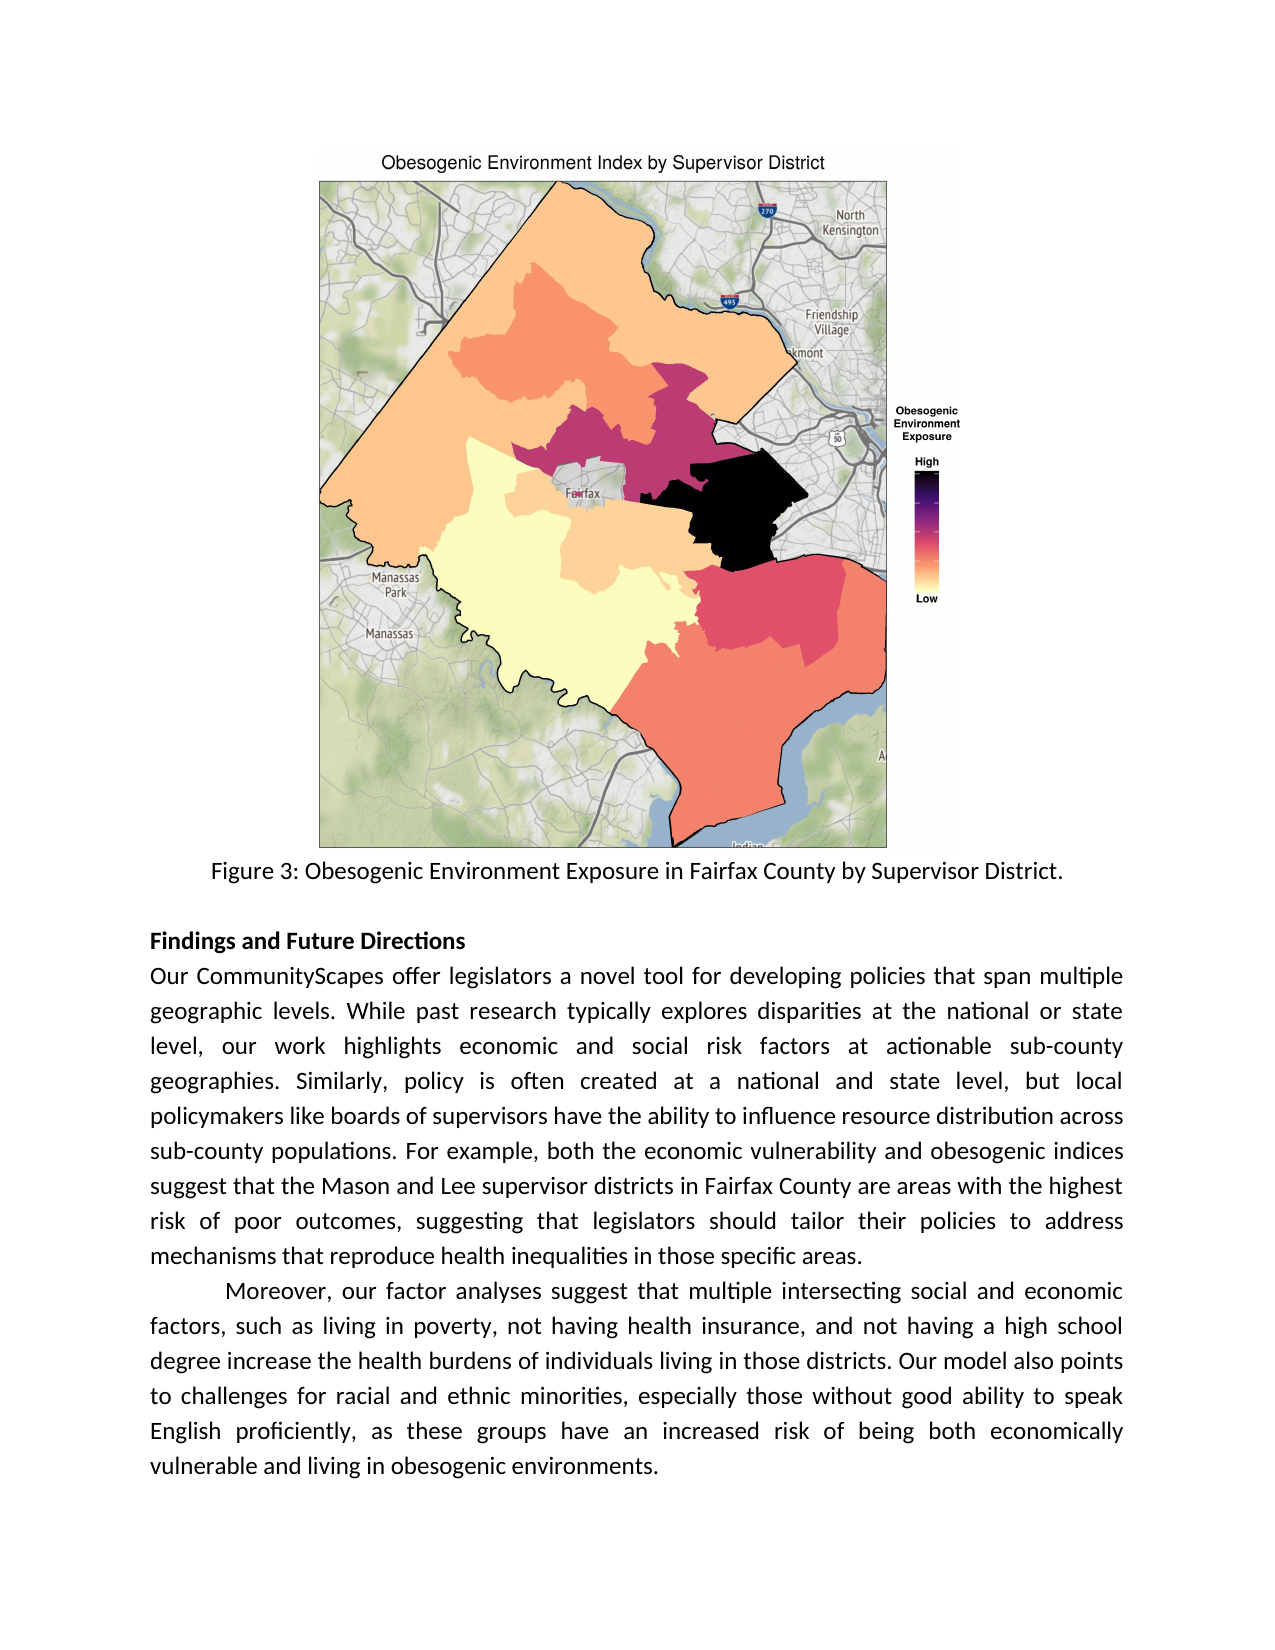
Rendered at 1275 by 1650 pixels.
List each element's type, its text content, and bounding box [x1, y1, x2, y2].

text Our CommunityScapes offer legislators a novel tool for developing policies that span multiple geographic levels. While past research typically explores disparities at the national or state level, our work highlights economic and social risk factors at actionable sub-county geographies. Similarly, policy is often created at a national and state level, but local policymakers like boards of supervisors have the ability to influence resource distribution across sub-county populations. For example, both the economic vulnerability and obesogenic indices suggest that the Mason and Lee supervisor districts in Fairfax County are areas with the highest risk of poor outcomes, suggesting that legislators should tailor their policies to address mechanisms that reproduce health inequalities in those specific areas. [150, 960, 1125, 1270]
text Figure 3: Obesogenic Environment Exposure in Fairfax County by Supervisor District. [150, 855, 1125, 885]
text Findings and Future Directions [150, 925, 1125, 955]
text Moreover, our factor analyses suggest that multiple intersecting social and economic factors, such as living in poverty, not having health insurance, and not having a high school degree increase the health burdens of individuals living in those districts. Our model also points to challenges for racial and ethnic minorities, especially those without good ability to speak English proficiently, as these groups have an increased risk of being both economically vulnerable and living in obesogenic environments. [150, 1275, 1125, 1480]
